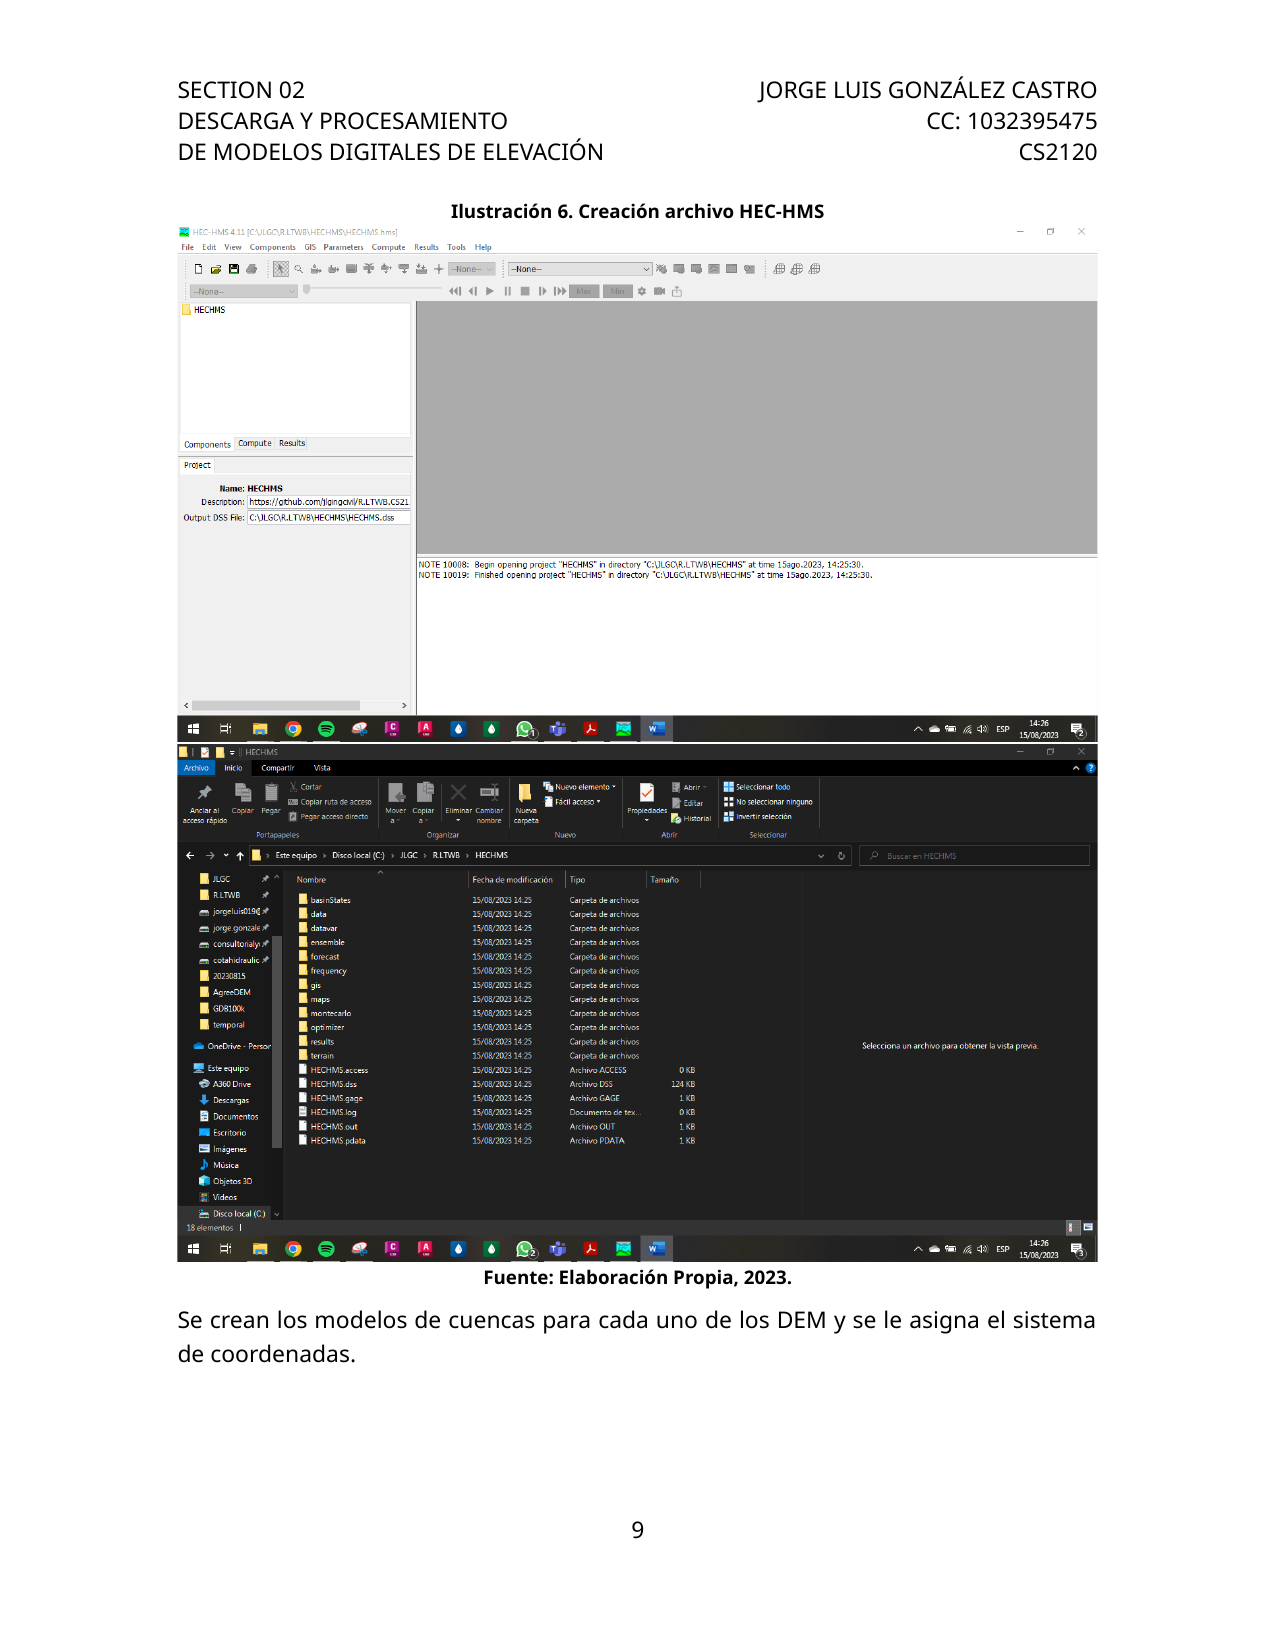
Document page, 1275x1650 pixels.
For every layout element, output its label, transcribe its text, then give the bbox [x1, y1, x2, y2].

picture [177, 744, 1098, 1262]
text Se crean los modelos de cuencas para cada uno de los DEM y se le asigna el sistema de coordenadas. [177, 1304, 1098, 1369]
text Fuente: Elaboración Propia, 2023. [177, 1264, 1098, 1290]
picture [177, 224, 1098, 742]
